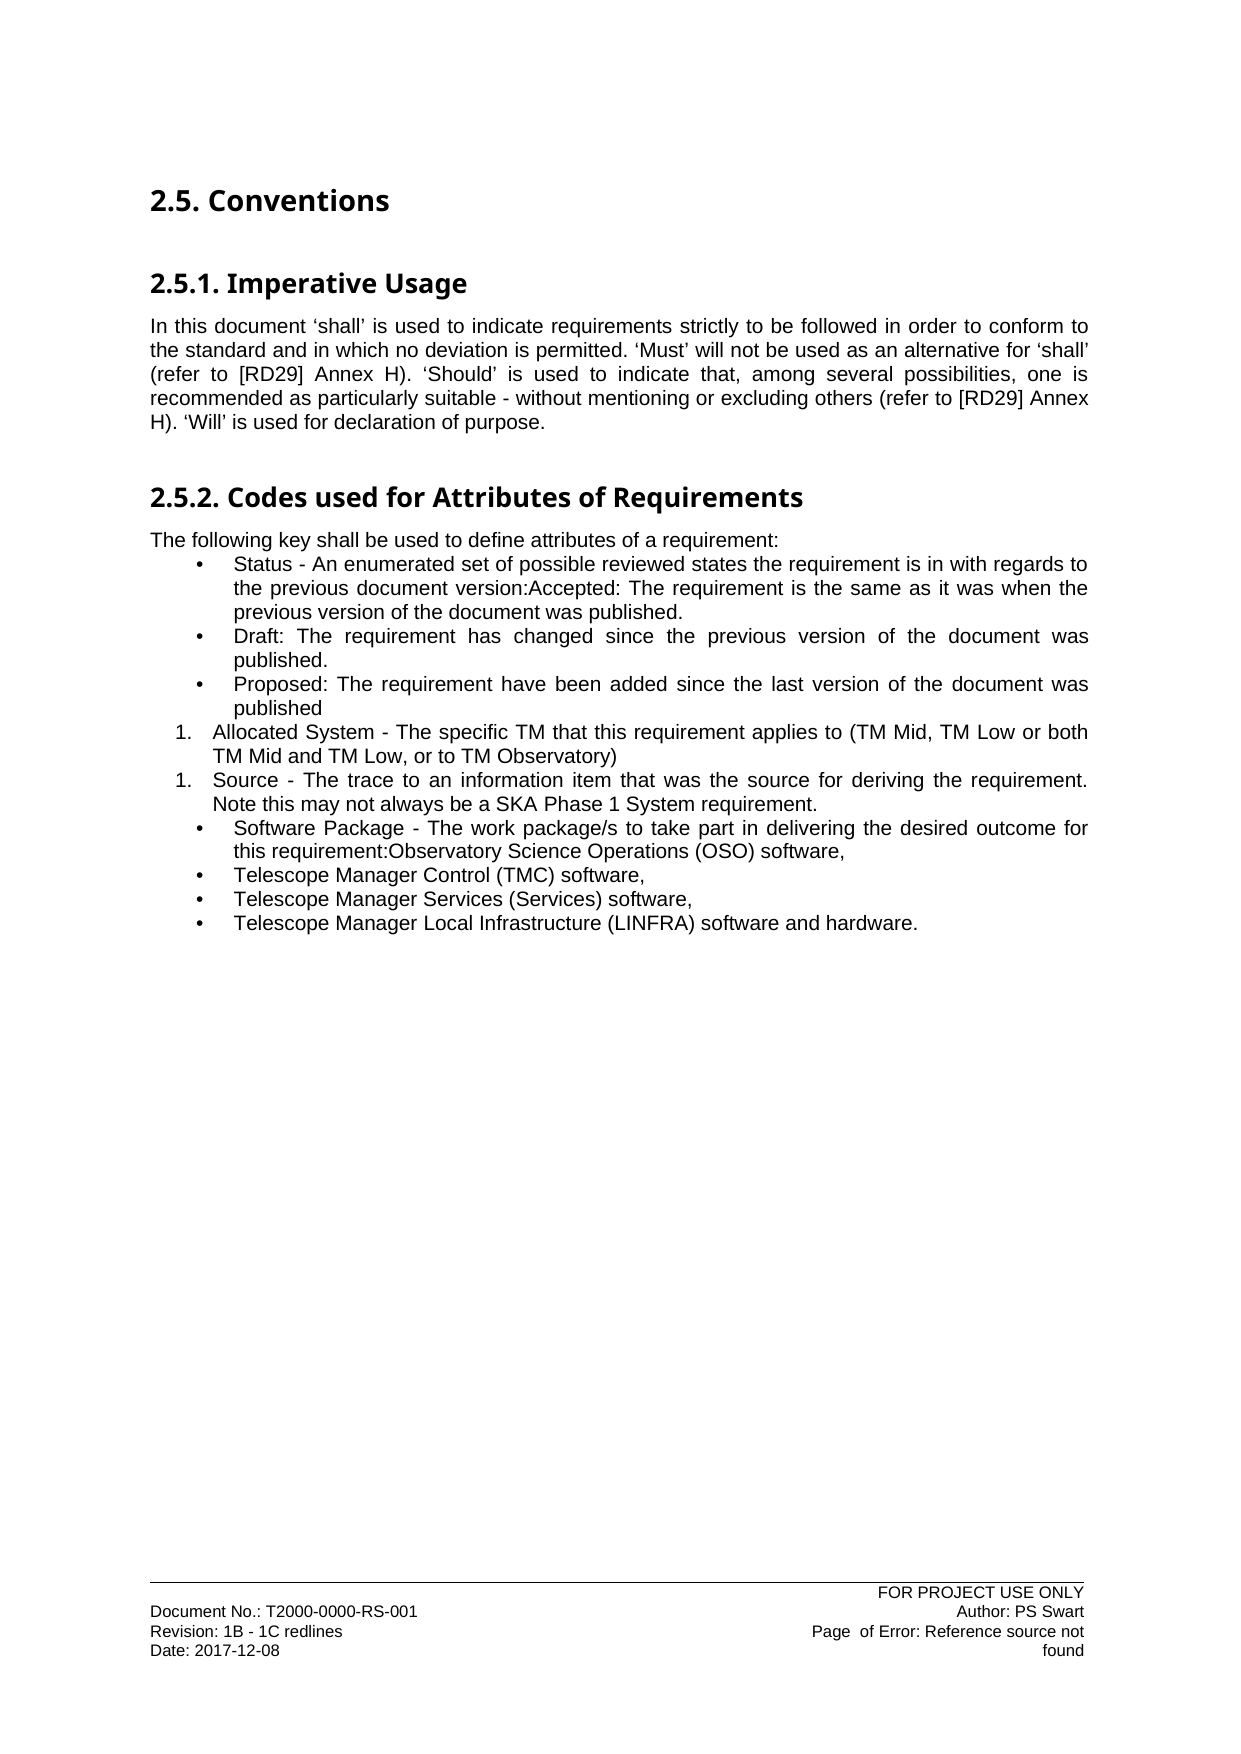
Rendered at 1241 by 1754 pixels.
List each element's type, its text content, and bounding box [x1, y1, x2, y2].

list Proposed: The requirement have been added since the last version of the document was published [196, 672, 1090, 719]
text 2.5.1. Imperative Usage [150, 264, 1090, 301]
list Source - The trace to an information item that was the source for deriving the requirement. Note this may not always be a SKA Phase 1 System requirement. [175, 767, 1090, 815]
list Telescope Manager Services (Services) software, [196, 887, 1090, 911]
text 2.5. Conventions [150, 180, 1090, 220]
list Status - An enumerated set of possible reviewed states the requirement is in with regards to the previous document version:Accepted: The requirement is the same as it was when the previous version of the document was published. [196, 552, 1090, 624]
text In this document ‘shall’ is used to indicate requirements strictly to be followed in order to conform to the standard and in which no deviation is permitted. ‘Must’ will not be used as an alternative for ‘shall’ (refer to [RD29] Annex H). ‘Should’ is used to indicate that, among several possibilities, one is recommended as particularly suitable - without mentioning or excluding others (refer to [RD29] Annex H). ‘Will’ is used for declaration of purpose. [150, 314, 1090, 434]
text The following key shall be used to define attributes of a requirement: [150, 528, 1090, 552]
list Telescope Manager Local Infrastructure (LINFRA) software and hardware. [196, 911, 1090, 935]
text 2.5.2. Codes used for Attributes of Requirements [150, 478, 1090, 515]
list Telescope Manager Control (TMC) software, [196, 863, 1090, 887]
list Software Package - The work package/s to take part in delivering the desired outcome for this requirement:Observatory Science Operations (OSO) software, [196, 815, 1090, 863]
list Allocated System - The specific TM that this requirement applies to (TM Mid, TM Low or both TM Mid and TM Low, or to TM Observatory) [175, 719, 1090, 767]
list Draft: The requirement has changed since the previous version of the document was published. [196, 624, 1090, 672]
